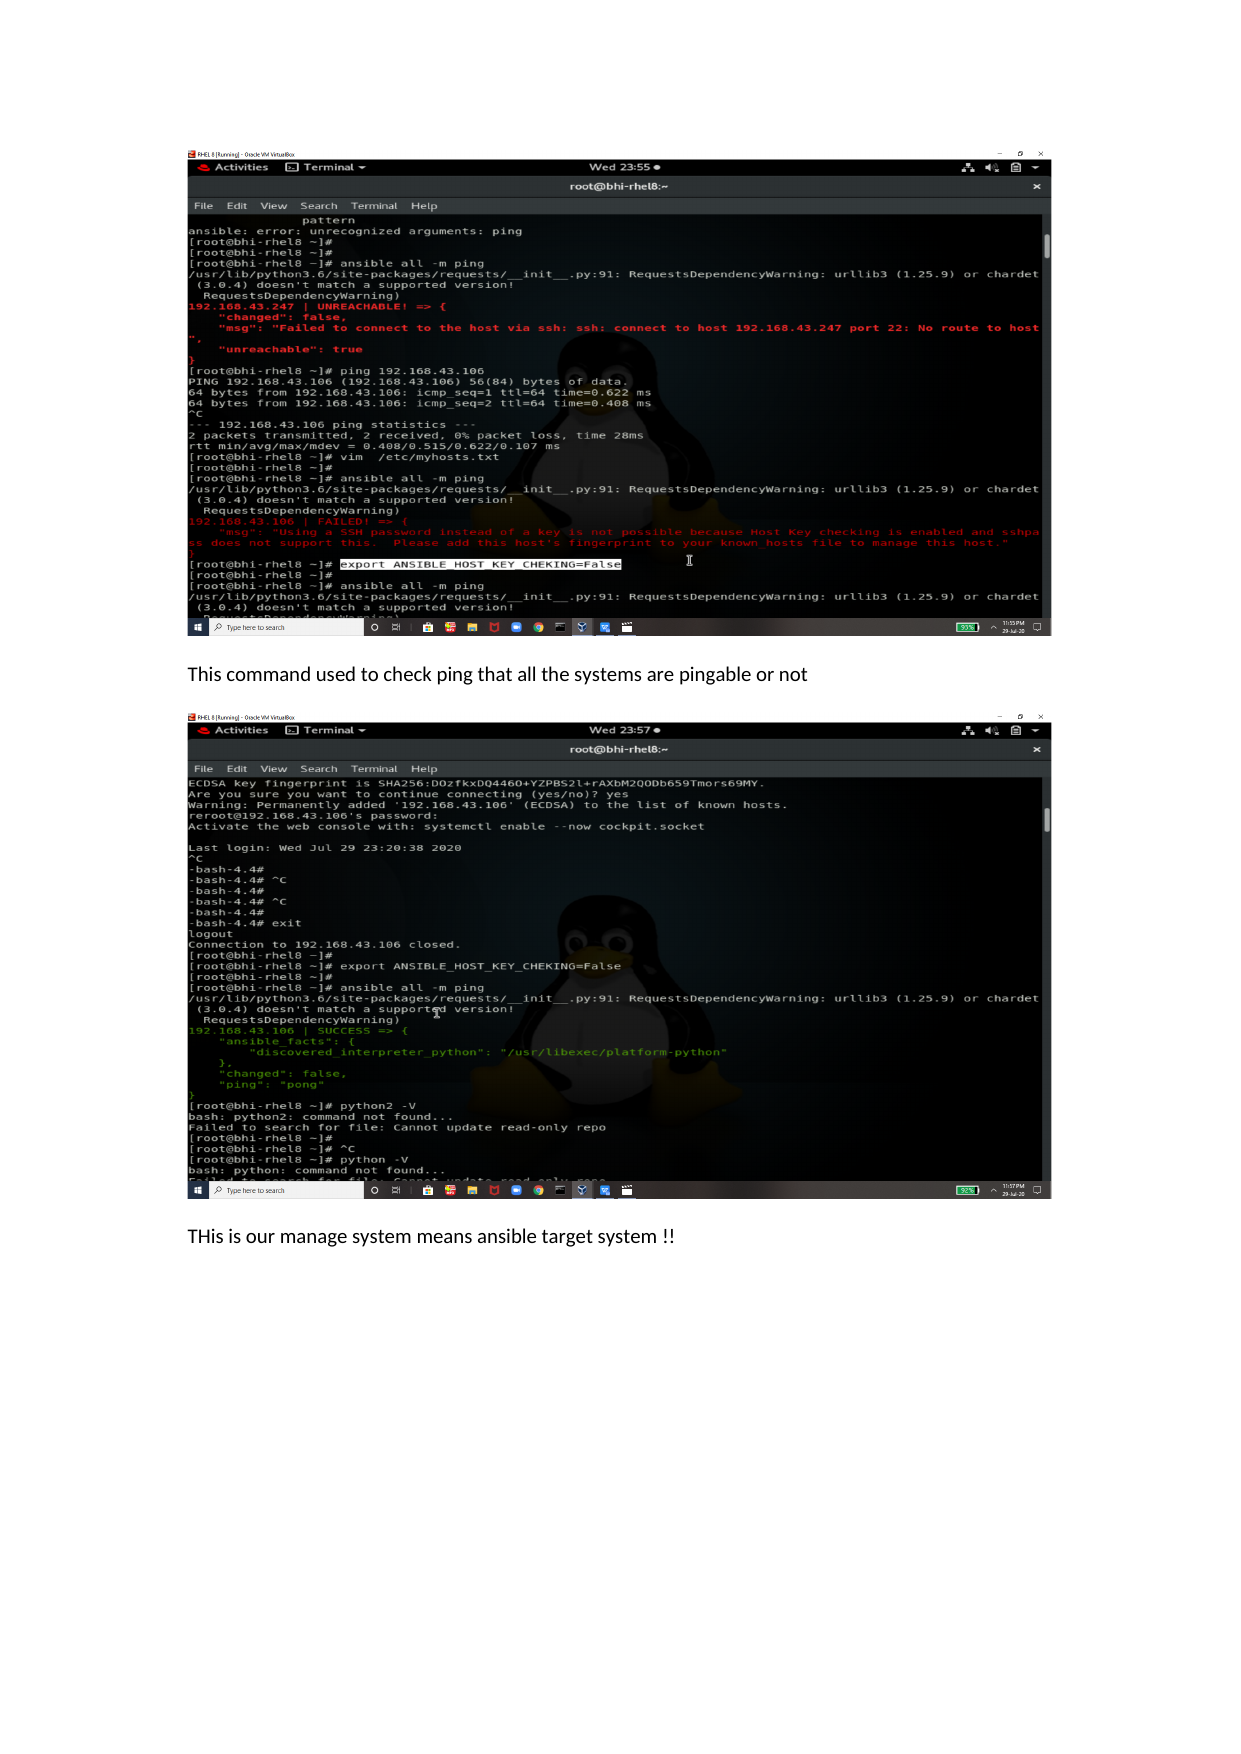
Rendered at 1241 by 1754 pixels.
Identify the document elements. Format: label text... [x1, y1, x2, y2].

picture [187, 712, 1052, 1199]
text THis is our manage system means ansible target system !! [187, 1224, 1053, 1249]
picture [187, 150, 1052, 636]
text This command used to check ping that all the systems are pingable or not [187, 661, 1053, 687]
